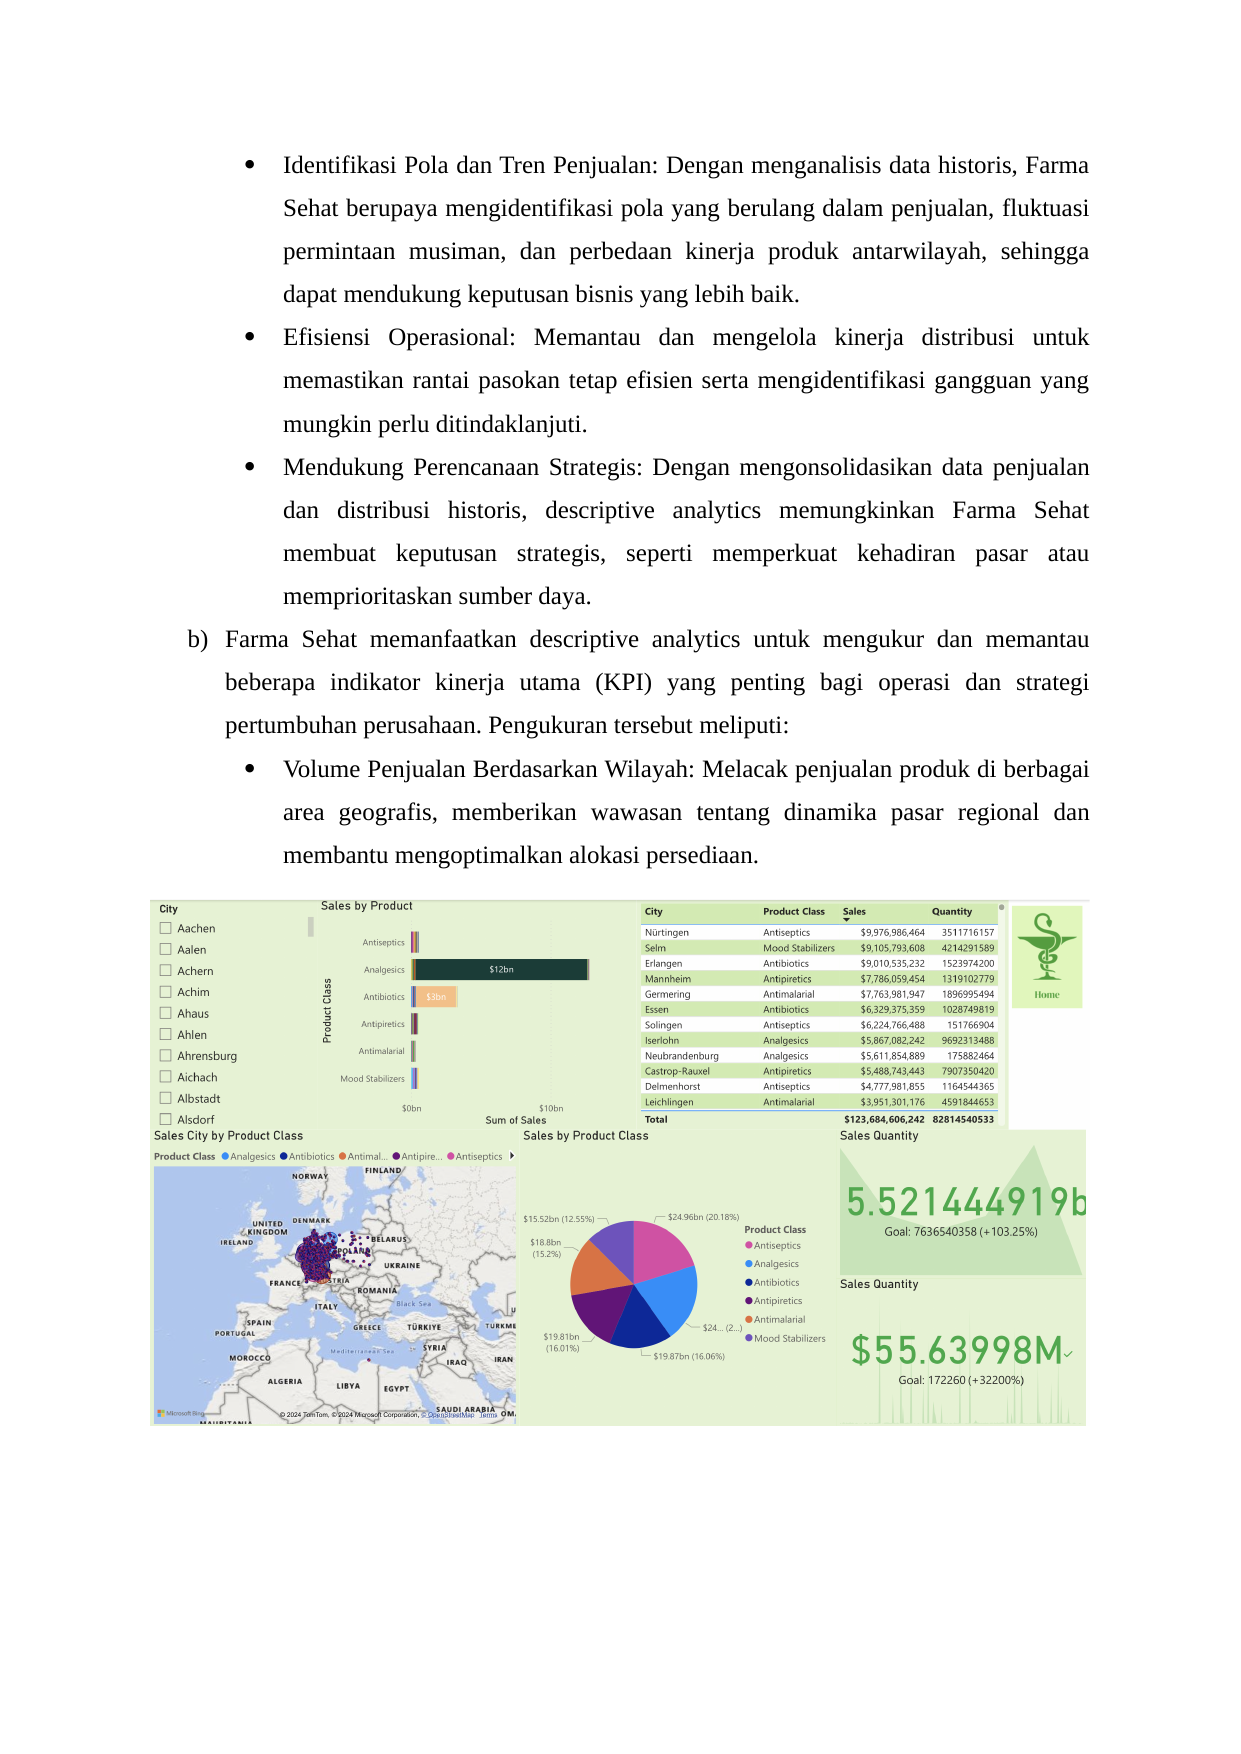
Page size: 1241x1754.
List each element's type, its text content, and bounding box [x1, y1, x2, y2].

list Identifikasi Pola dan Tren Penjualan: Dengan menganalisis data historis, Farma Sehat berupaya mengidentifikasi pola yang berulang dalam penjualan, fluktuasi permintaan musiman, dan perbedaan kinerja produk antarwilayah, sehingga dapat mendukung keputusan bisnis yang lebih baik. [245, 150, 1090, 308]
list Efisiensi Operasional: Memantau dan mengelola kinerja distribusi untuk memastikan rantai pasokan tetap efisien serta mengidentifikasi gangguan yang mungkin perlu ditindaklanjuti. [245, 322, 1090, 437]
picture [150, 899, 1090, 1426]
list Volume Penjualan Berdasarkan Wilayah: Melacak penjualan produk di berbagai area geografis, memberikan wawasan tentang dinamika pasar regional dan membantu mengoptimalkan alokasi persediaan. [245, 754, 1090, 869]
list Mendukung Perencanaan Strategis: Dengan mengonsolidasikan data penjualan dan distribusi historis, descriptive analytics memungkinkan Farma Sehat membuat keputusan strategis, seperti memperkuat kehadiran pasar atau memprioritaskan sumber daya. [245, 452, 1090, 610]
list Farma Sehat memanfaatkan descriptive analytics untuk mengukur dan memantau beberapa indikator kinerja utama (KPI) yang penting bagi operasi dan strategi pertumbuhan perusahaan. Pengukuran tersebut meliputi: [187, 624, 1090, 739]
